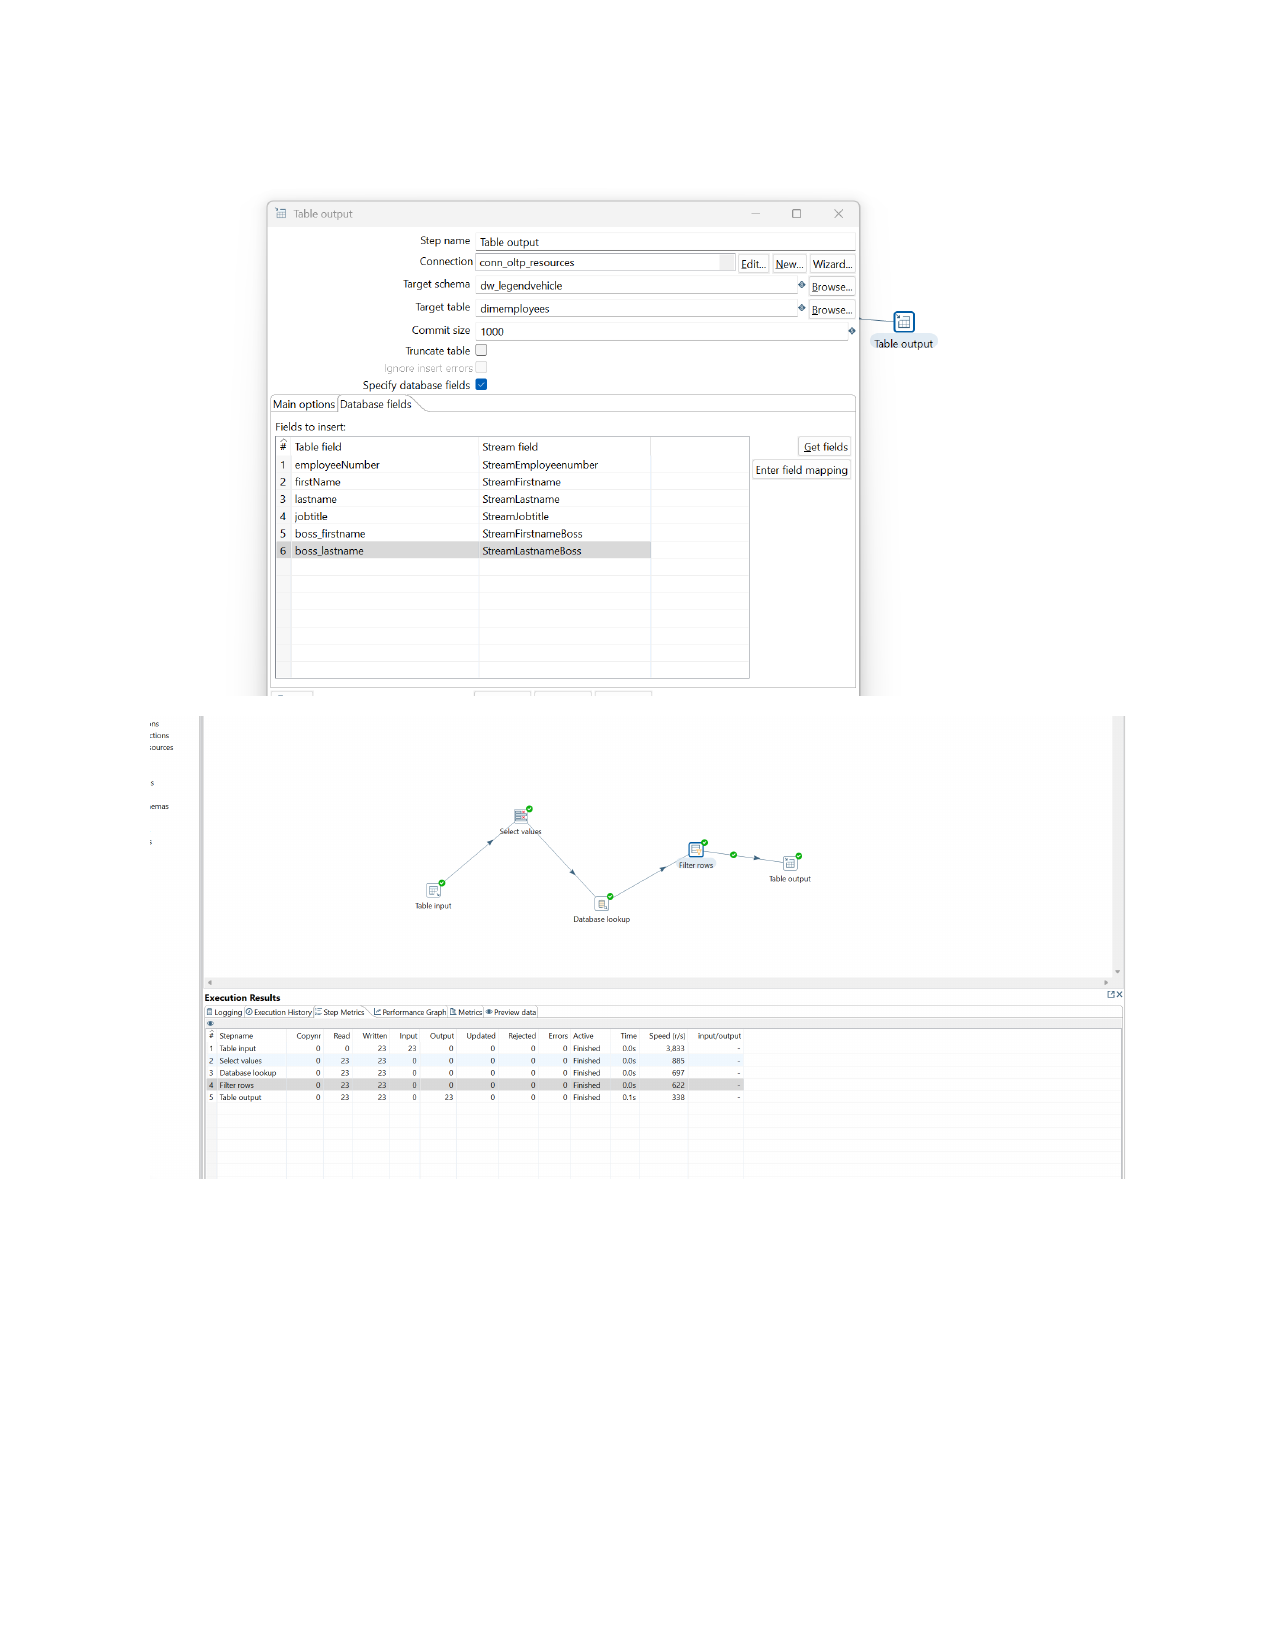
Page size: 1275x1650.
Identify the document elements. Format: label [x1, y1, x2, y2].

picture [150, 716, 1125, 1179]
picture [150, 150, 1125, 696]
